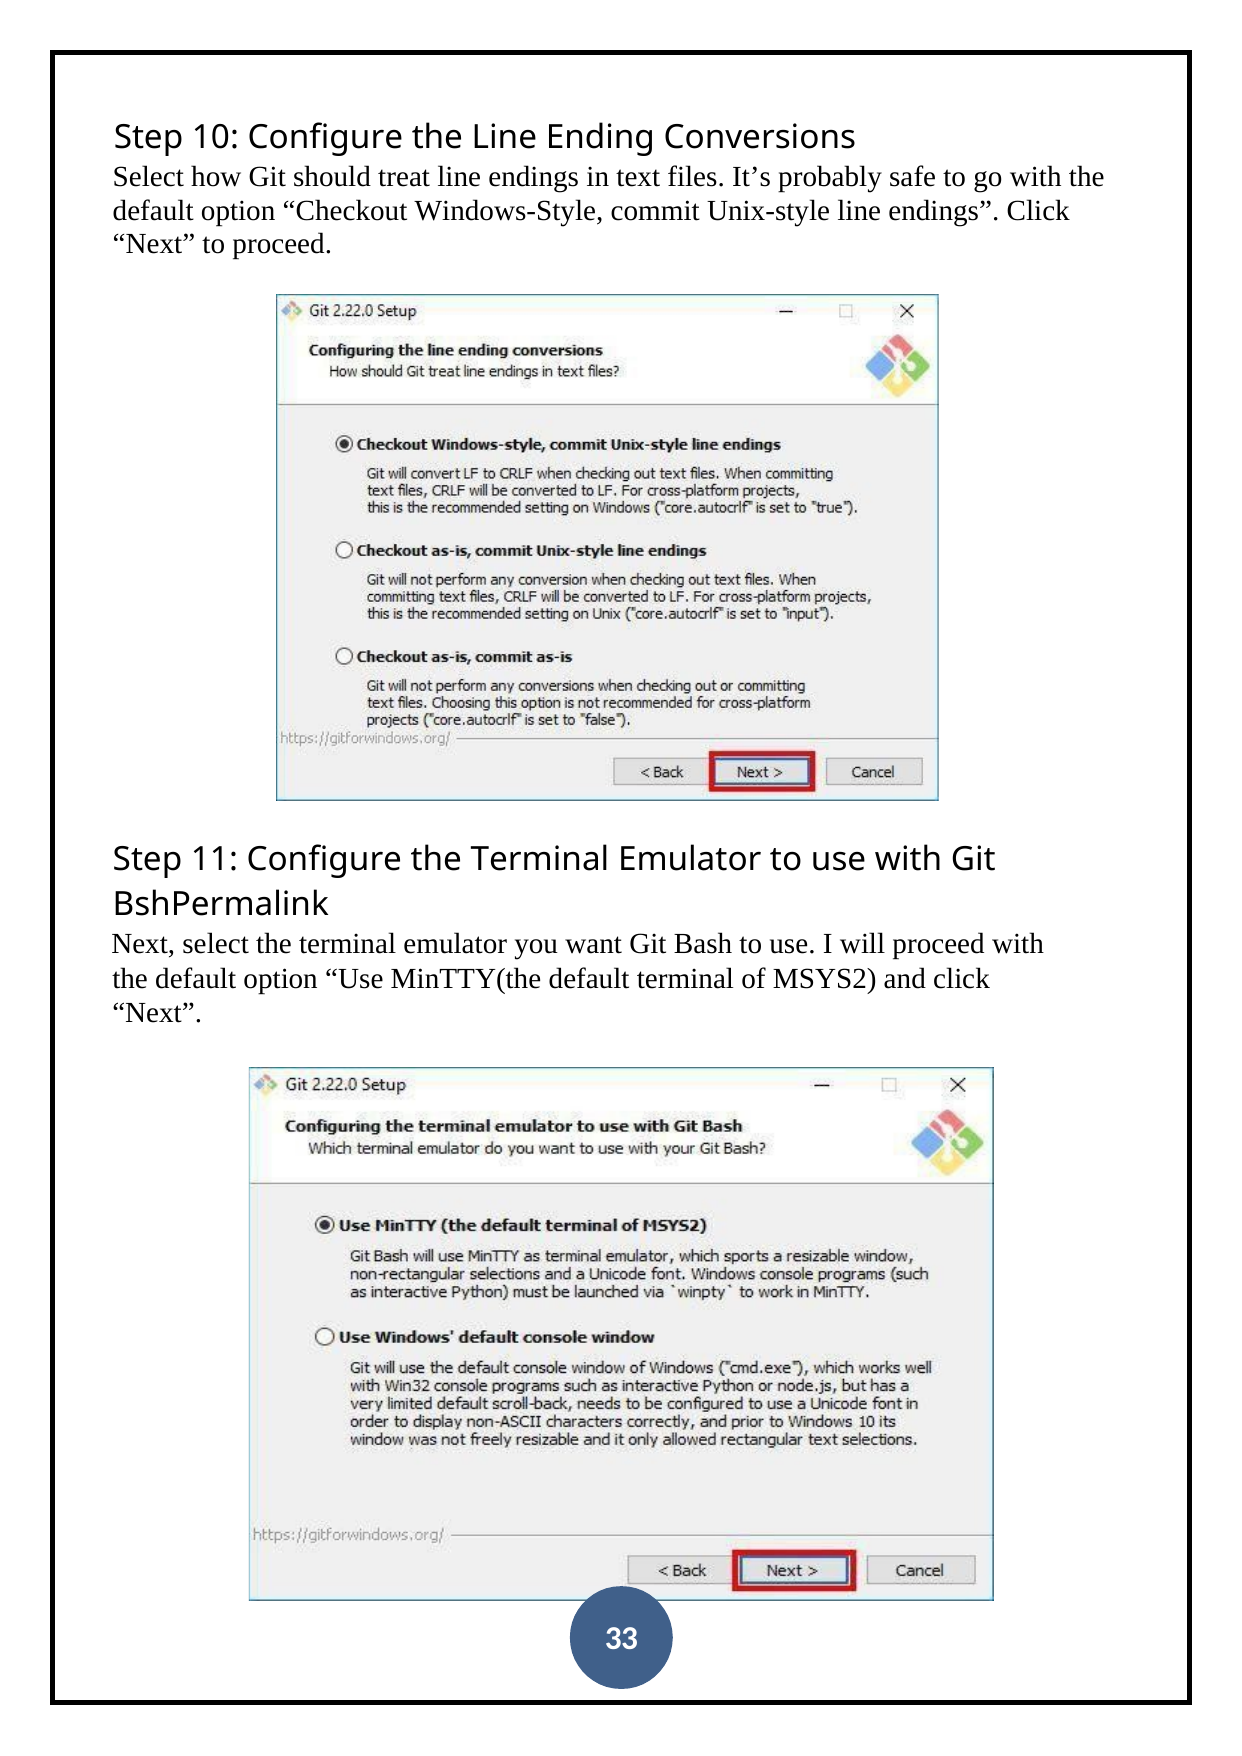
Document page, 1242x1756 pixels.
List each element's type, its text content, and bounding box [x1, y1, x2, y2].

text Select how Git should treat line endings in text files. It’s probably safe to go with the default option “Checkout Windows-Style, commit Unix-style line endings”. Click “Next” to proceed. [112, 159, 1129, 260]
picture [276, 294, 939, 801]
text Step 10: Configure the Line Ending Conversions [113, 112, 1129, 158]
picture [248, 1067, 994, 1601]
text Step 11: Configure the Terminal Emulator to use with Git BshPermalink [112, 834, 1129, 925]
text Next, select the terminal emulator you want Git Bash to use. I will proceed with the default option “Use MinTTY(the default terminal of MSYS2) and click “Next”. [111, 926, 1079, 1029]
